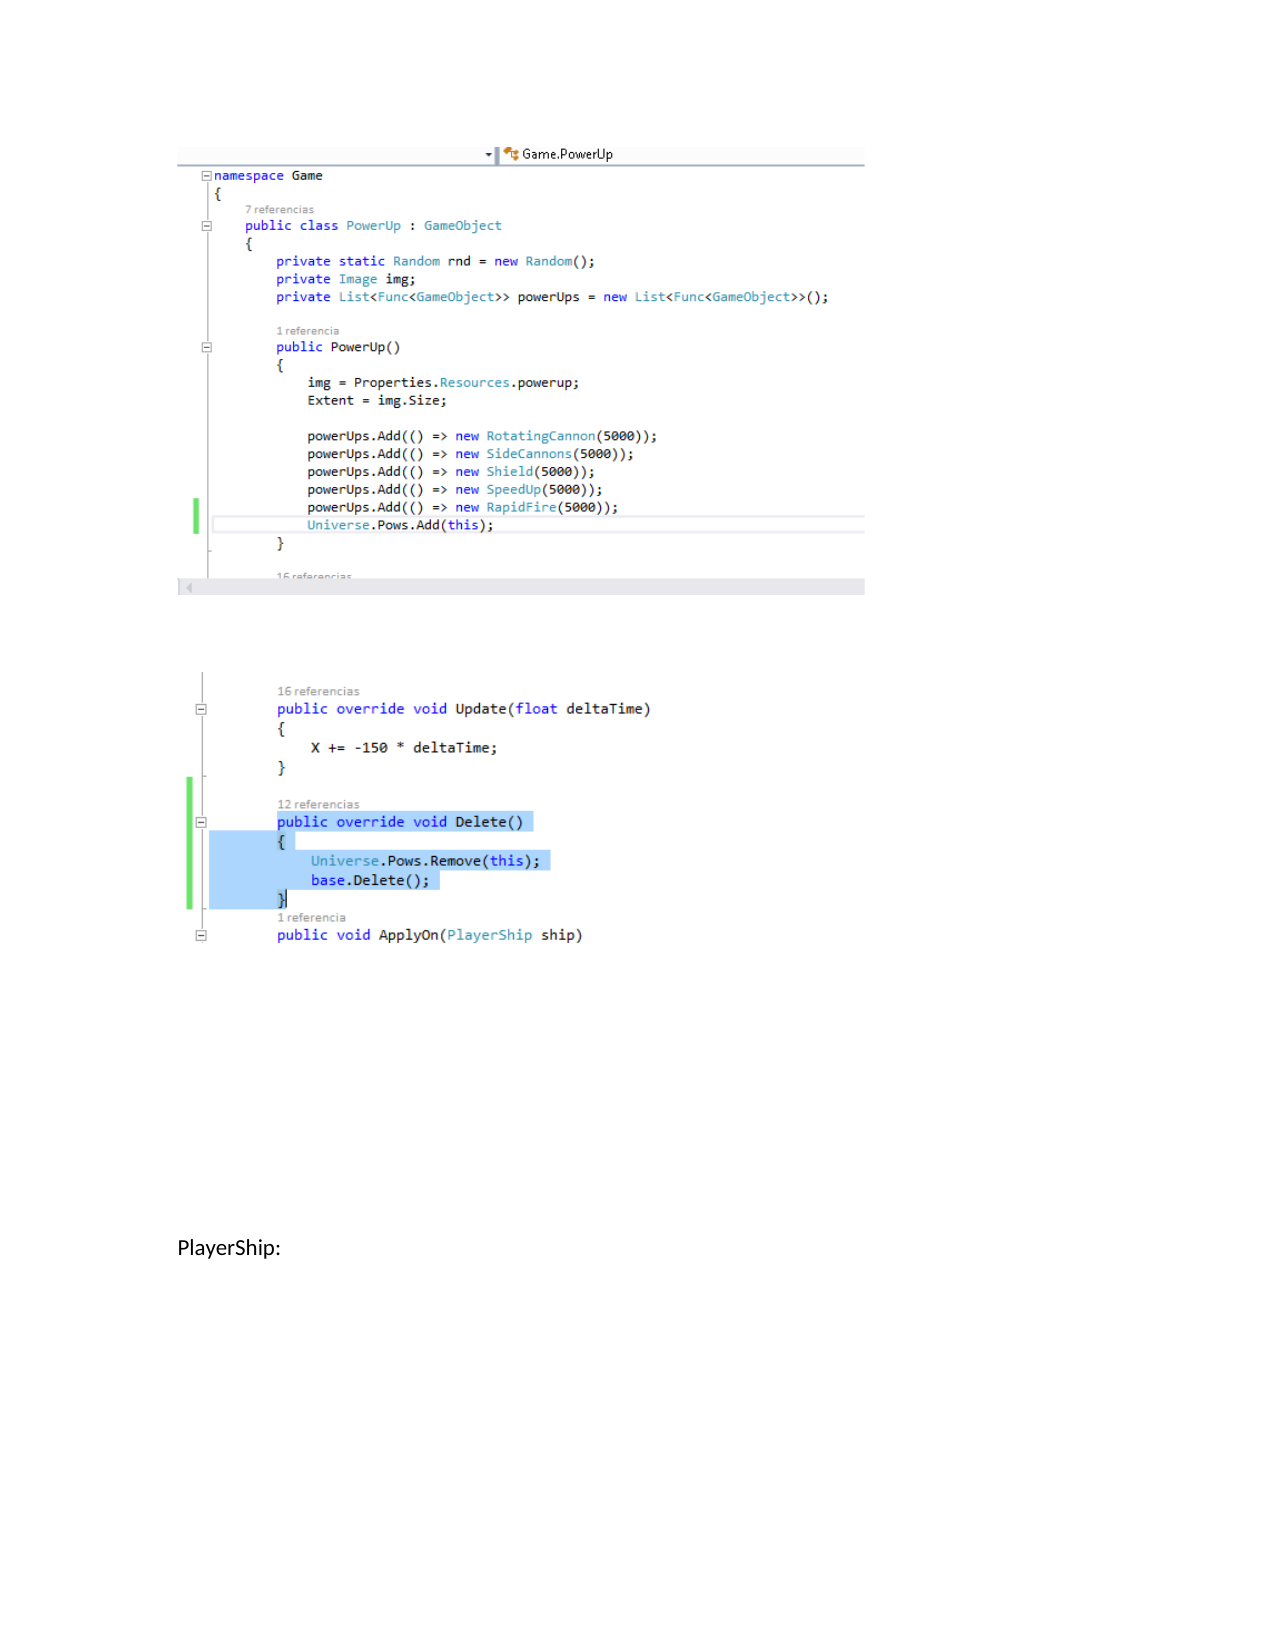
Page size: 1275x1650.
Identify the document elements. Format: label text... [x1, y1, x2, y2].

picture [177, 672, 685, 943]
picture [177, 147, 865, 595]
text PlayerShip: [177, 1233, 1098, 1261]
